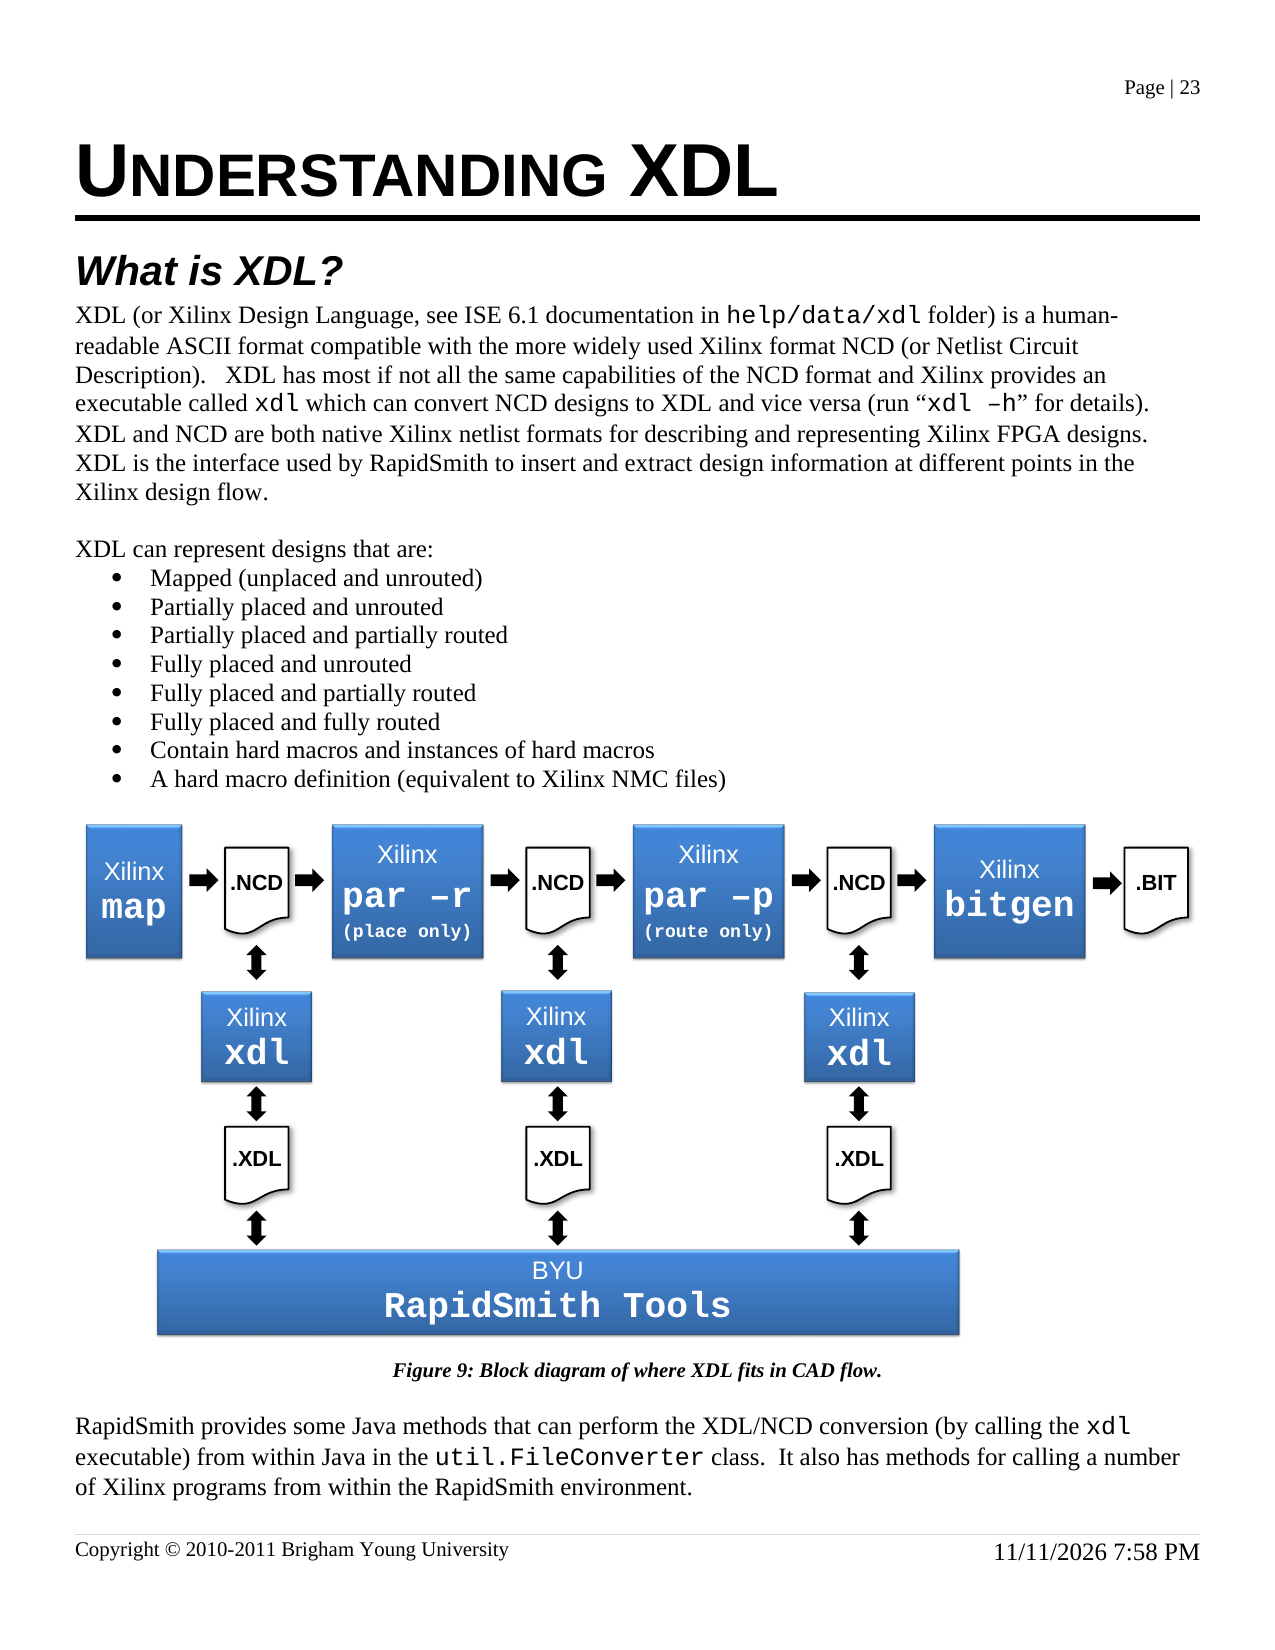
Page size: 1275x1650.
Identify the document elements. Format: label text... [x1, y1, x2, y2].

subtitle What is XDL? [75, 246, 1200, 294]
text XDL can represent designs that are: [75, 534, 1200, 563]
list Contain hard macros and instances of hard macros [112, 736, 1200, 764]
list Partially placed and partially routed [112, 621, 1200, 649]
subtitle Understanding XDL [75, 126, 1200, 215]
list Fully placed and partially routed [112, 678, 1200, 707]
list Fully placed and unrouted [112, 649, 1200, 678]
list A hard macro definition (equivalent to Xilinx NMC files) [112, 764, 1200, 793]
list Mapped (unplaced and unrouted) [112, 563, 1200, 592]
list Fully placed and fully routed [112, 707, 1200, 736]
list Partially placed and unrouted [112, 592, 1200, 621]
text XDL (or Xilinx Design Language, see ISE 6.1 documentation in help/data/xdl folder) is a human-readable ASCII format compatible with the more widely used Xilinx format NCD (or Netlist Circuit Description). XDL has most if not all the same capabilities of the NCD format and Xilinx provides an executable called xdl which can convert NCD designs to XDL and vice versa (run “xdl –h” for details). XDL and NCD are both native Xilinx netlist formats for describing and representing Xilinx FPGA designs. XDL is the interface used by RapidSmith to insert and extract design information at different points in the Xilinx design flow. [75, 300, 1200, 506]
text RapidSmith provides some Java methods that can perform the XDL/NCD conversion (by calling the xdl executable) from within Java in the util.FileConverter class. It also has methods for calling a number of Xilinx programs from within the RapidSmith environment. [75, 1411, 1200, 1501]
